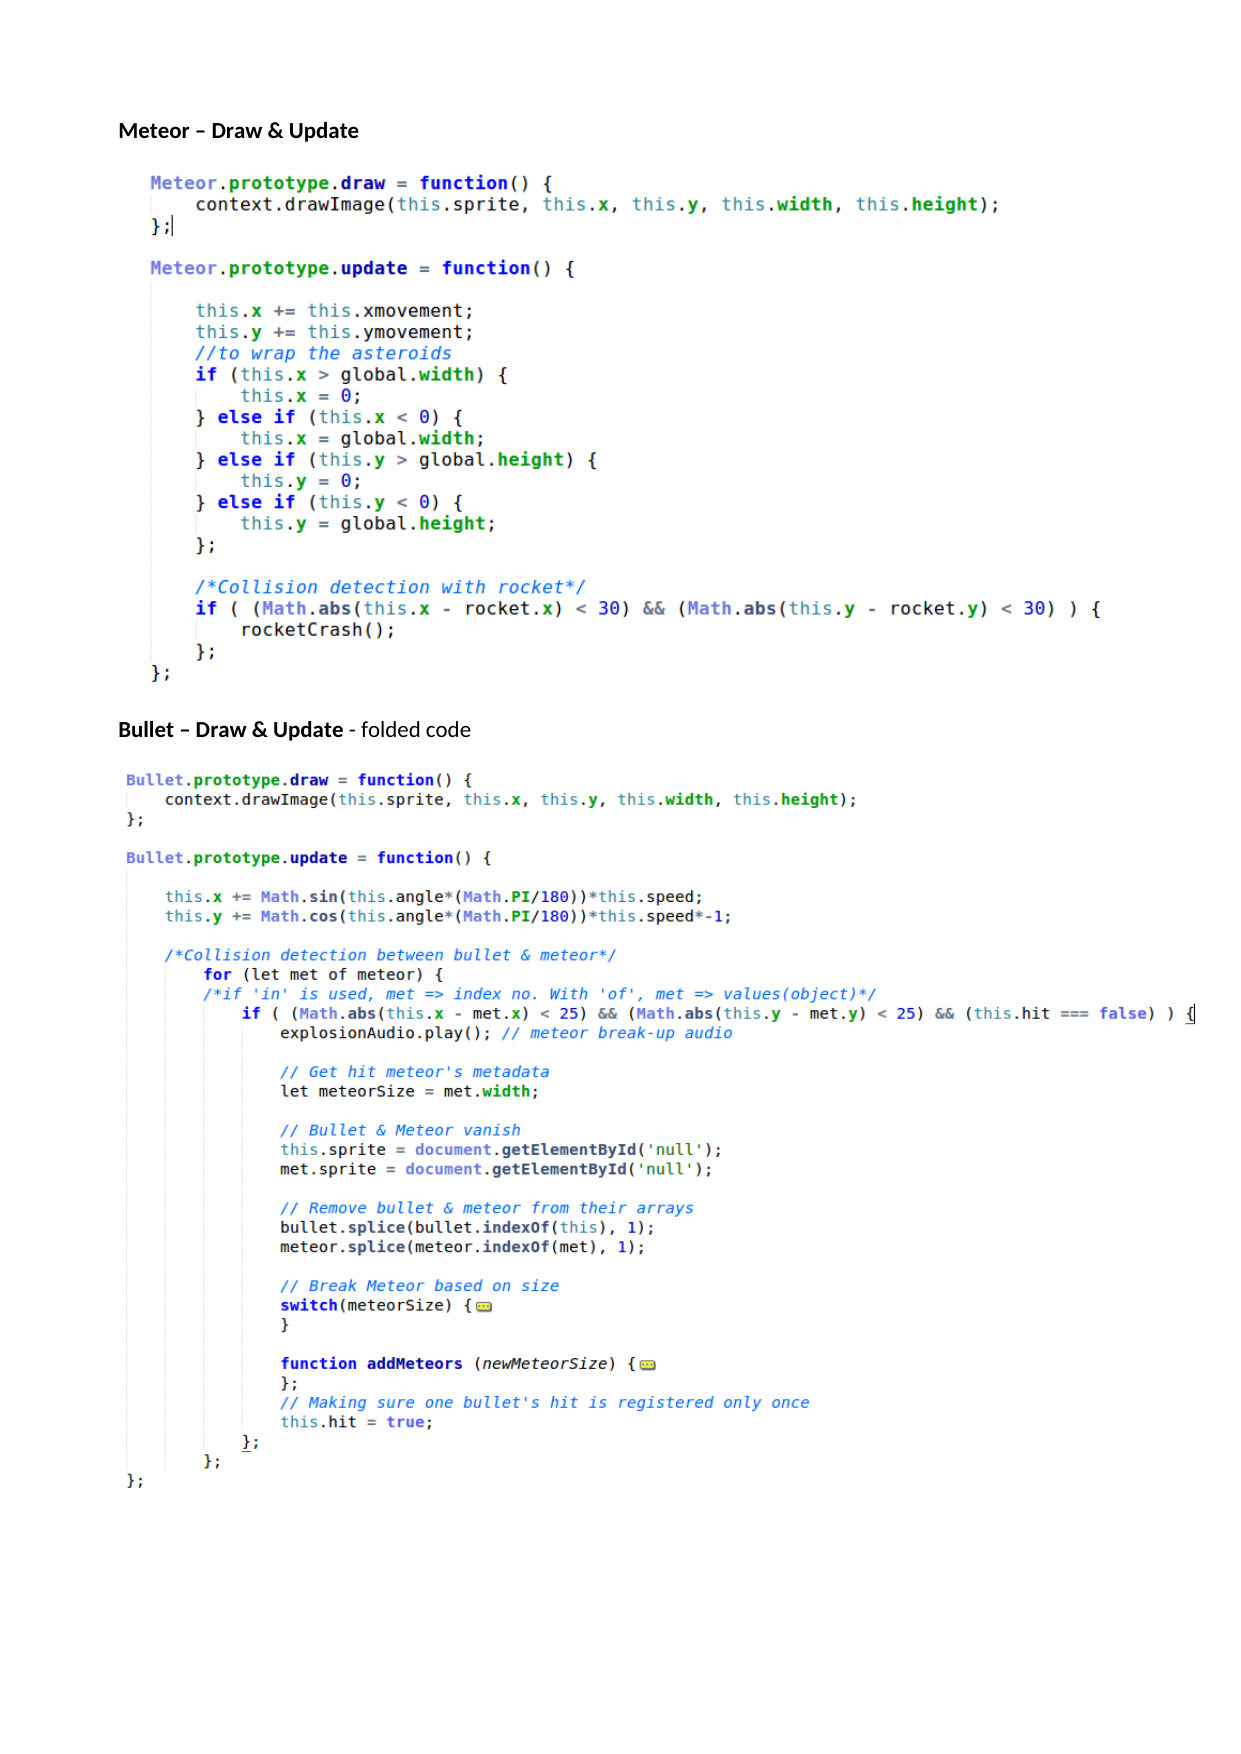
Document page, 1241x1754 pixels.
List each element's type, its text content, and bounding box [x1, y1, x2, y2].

picture [109, 767, 1225, 1490]
list Bullet – Draw & Update - folded code [118, 717, 1122, 742]
list Meteor – Draw & Update [118, 118, 1122, 143]
picture [118, 168, 1123, 693]
